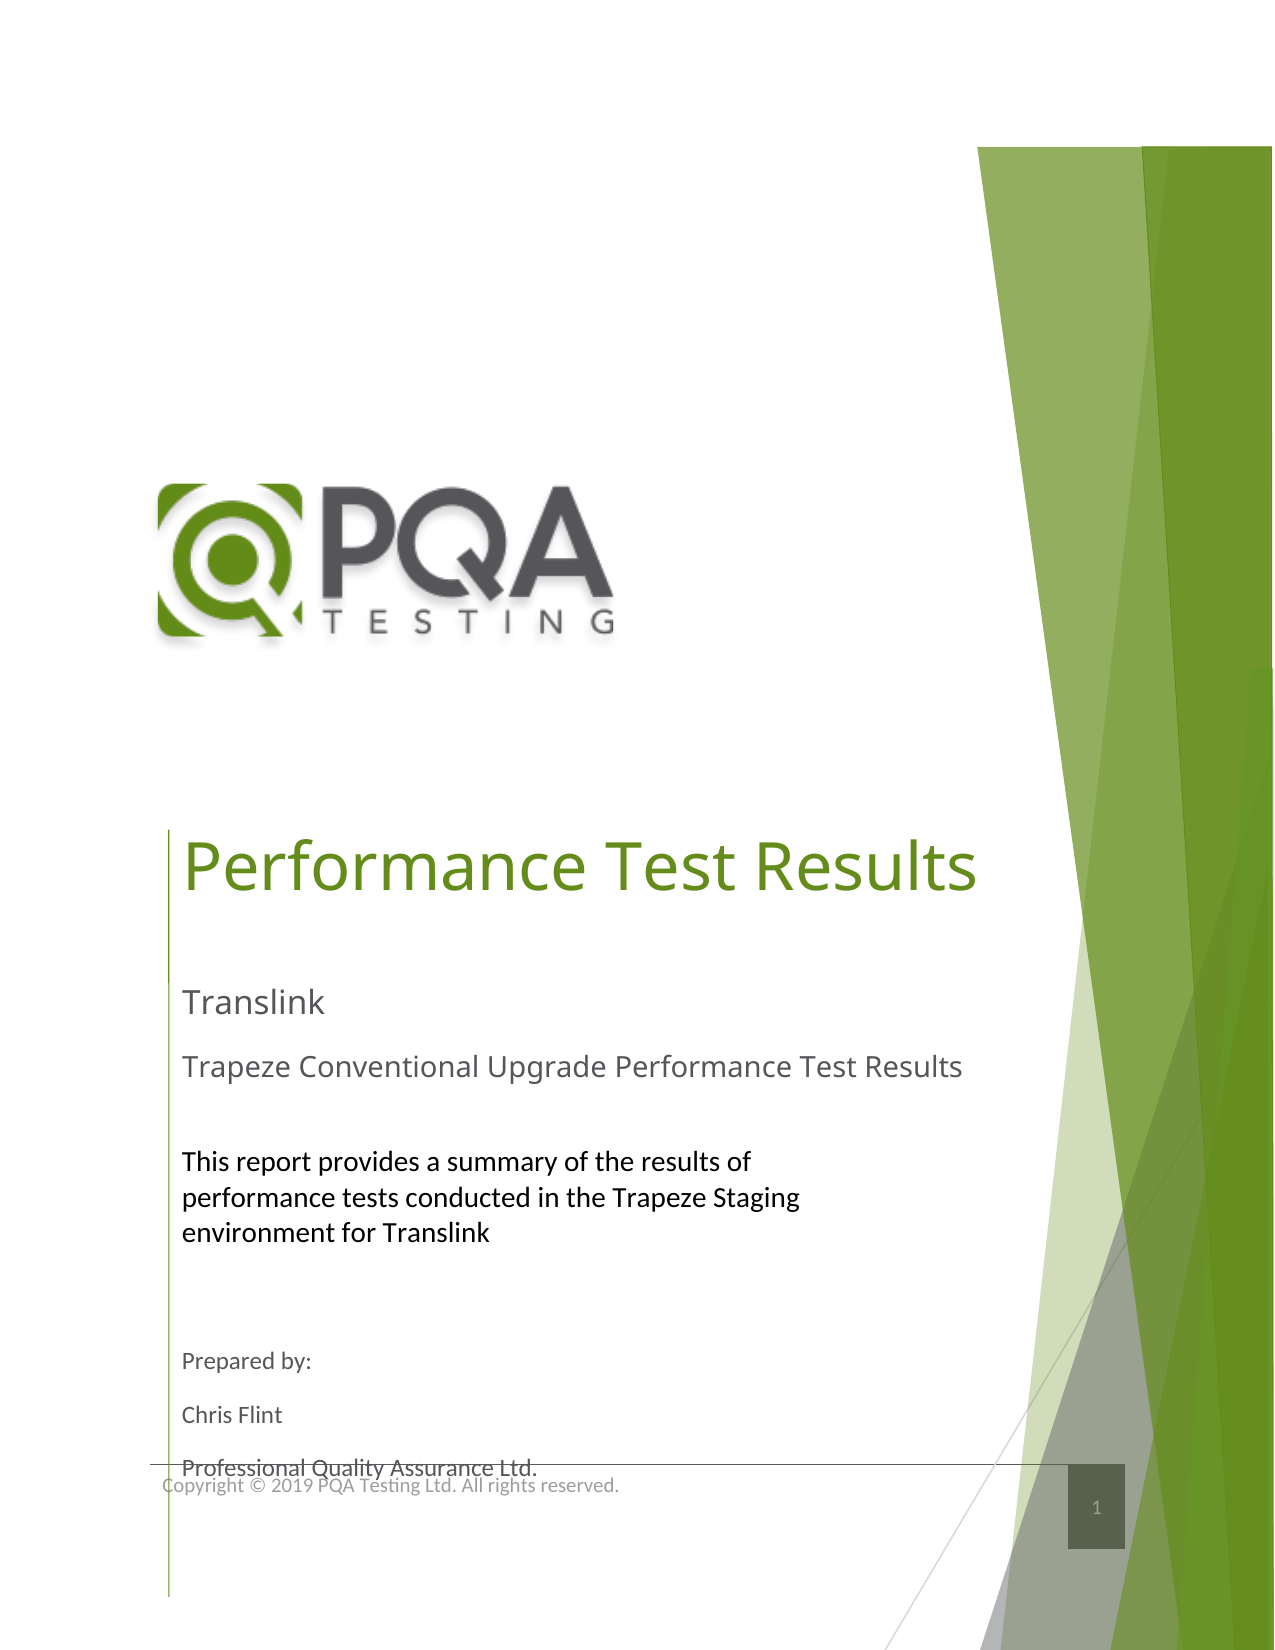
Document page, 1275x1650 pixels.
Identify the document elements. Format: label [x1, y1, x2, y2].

picture [151, 482, 619, 639]
